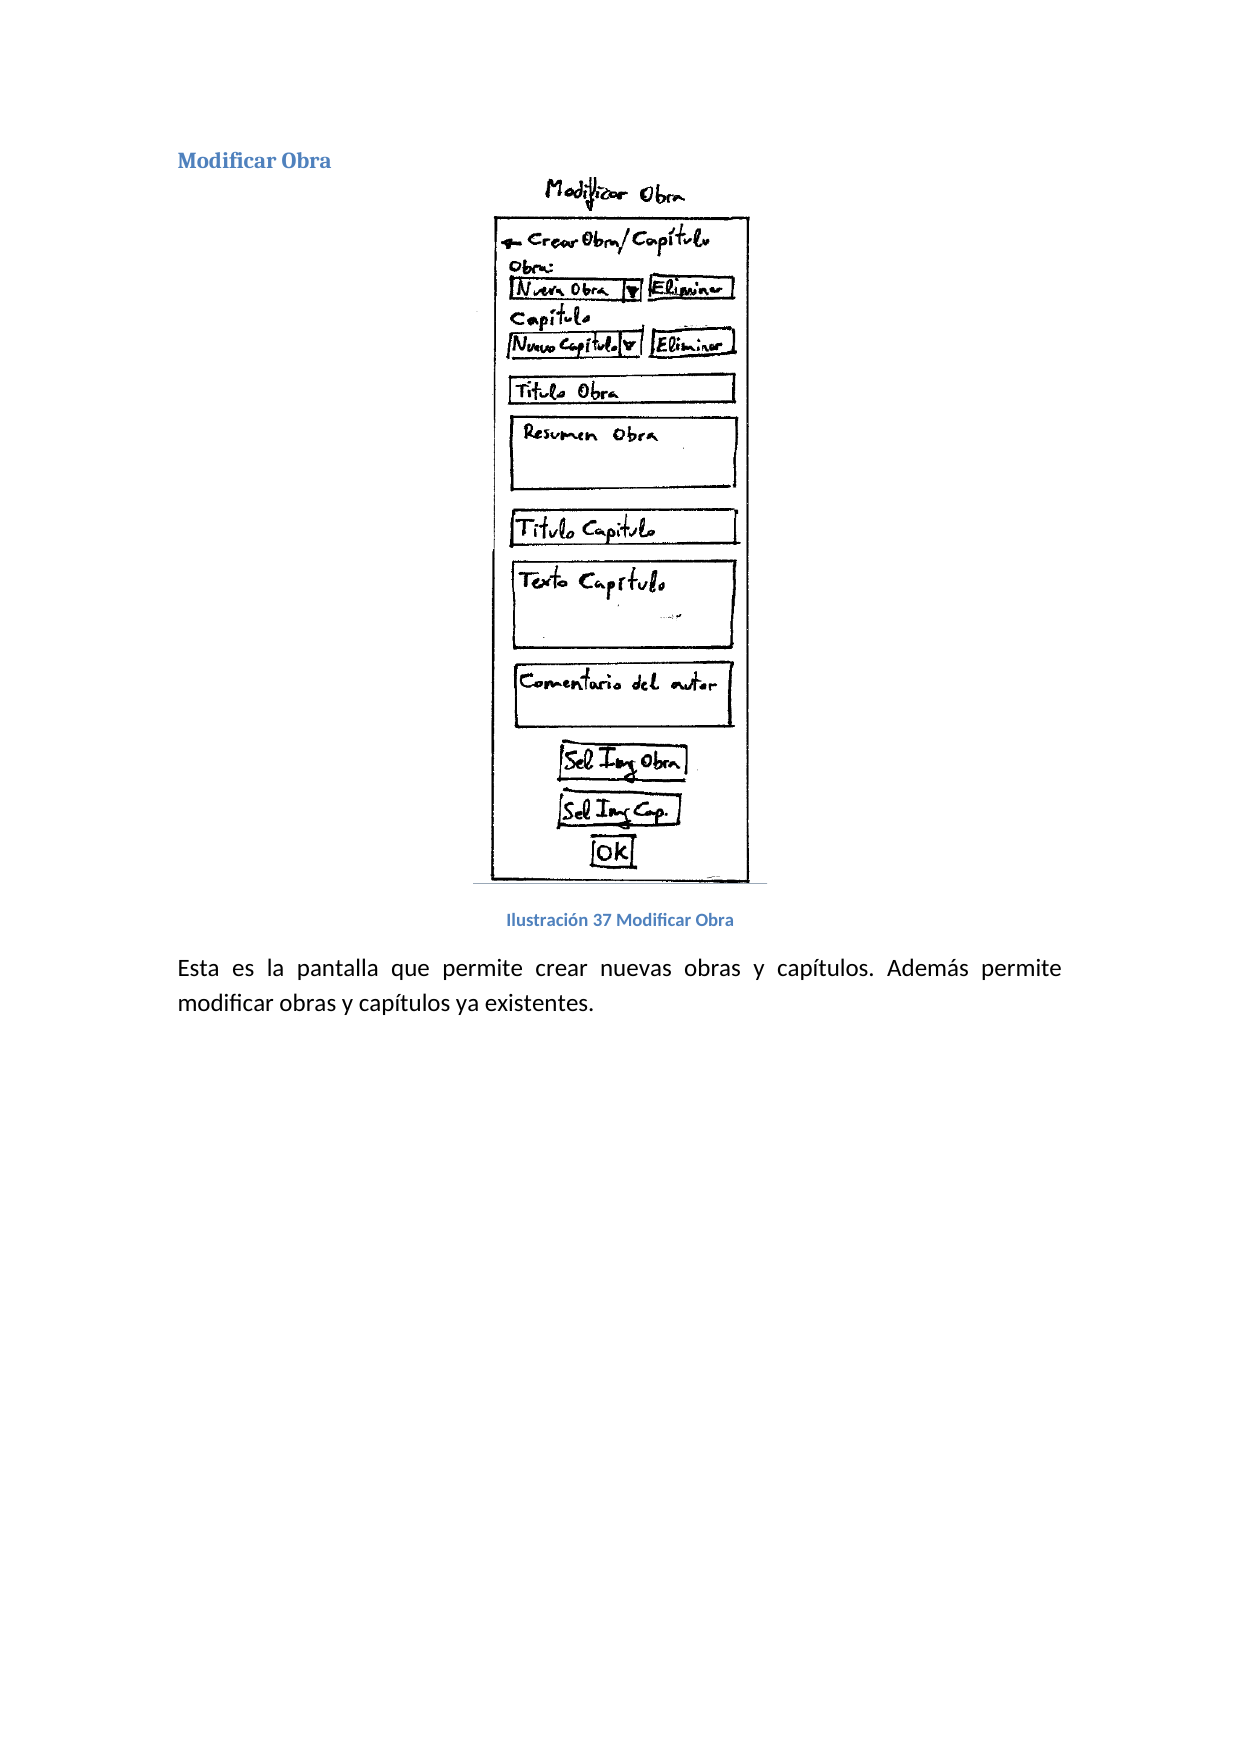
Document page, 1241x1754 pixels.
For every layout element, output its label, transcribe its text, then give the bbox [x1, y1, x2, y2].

subtitle Modificar Obra [177, 148, 1063, 174]
text Ilustración 37 Modificar Obra [177, 908, 1063, 931]
text Esta es la pantalla que permite crear nuevas obras y capítulos. Además permite modificar obras y capítulos ya existentes. [177, 952, 1063, 1018]
